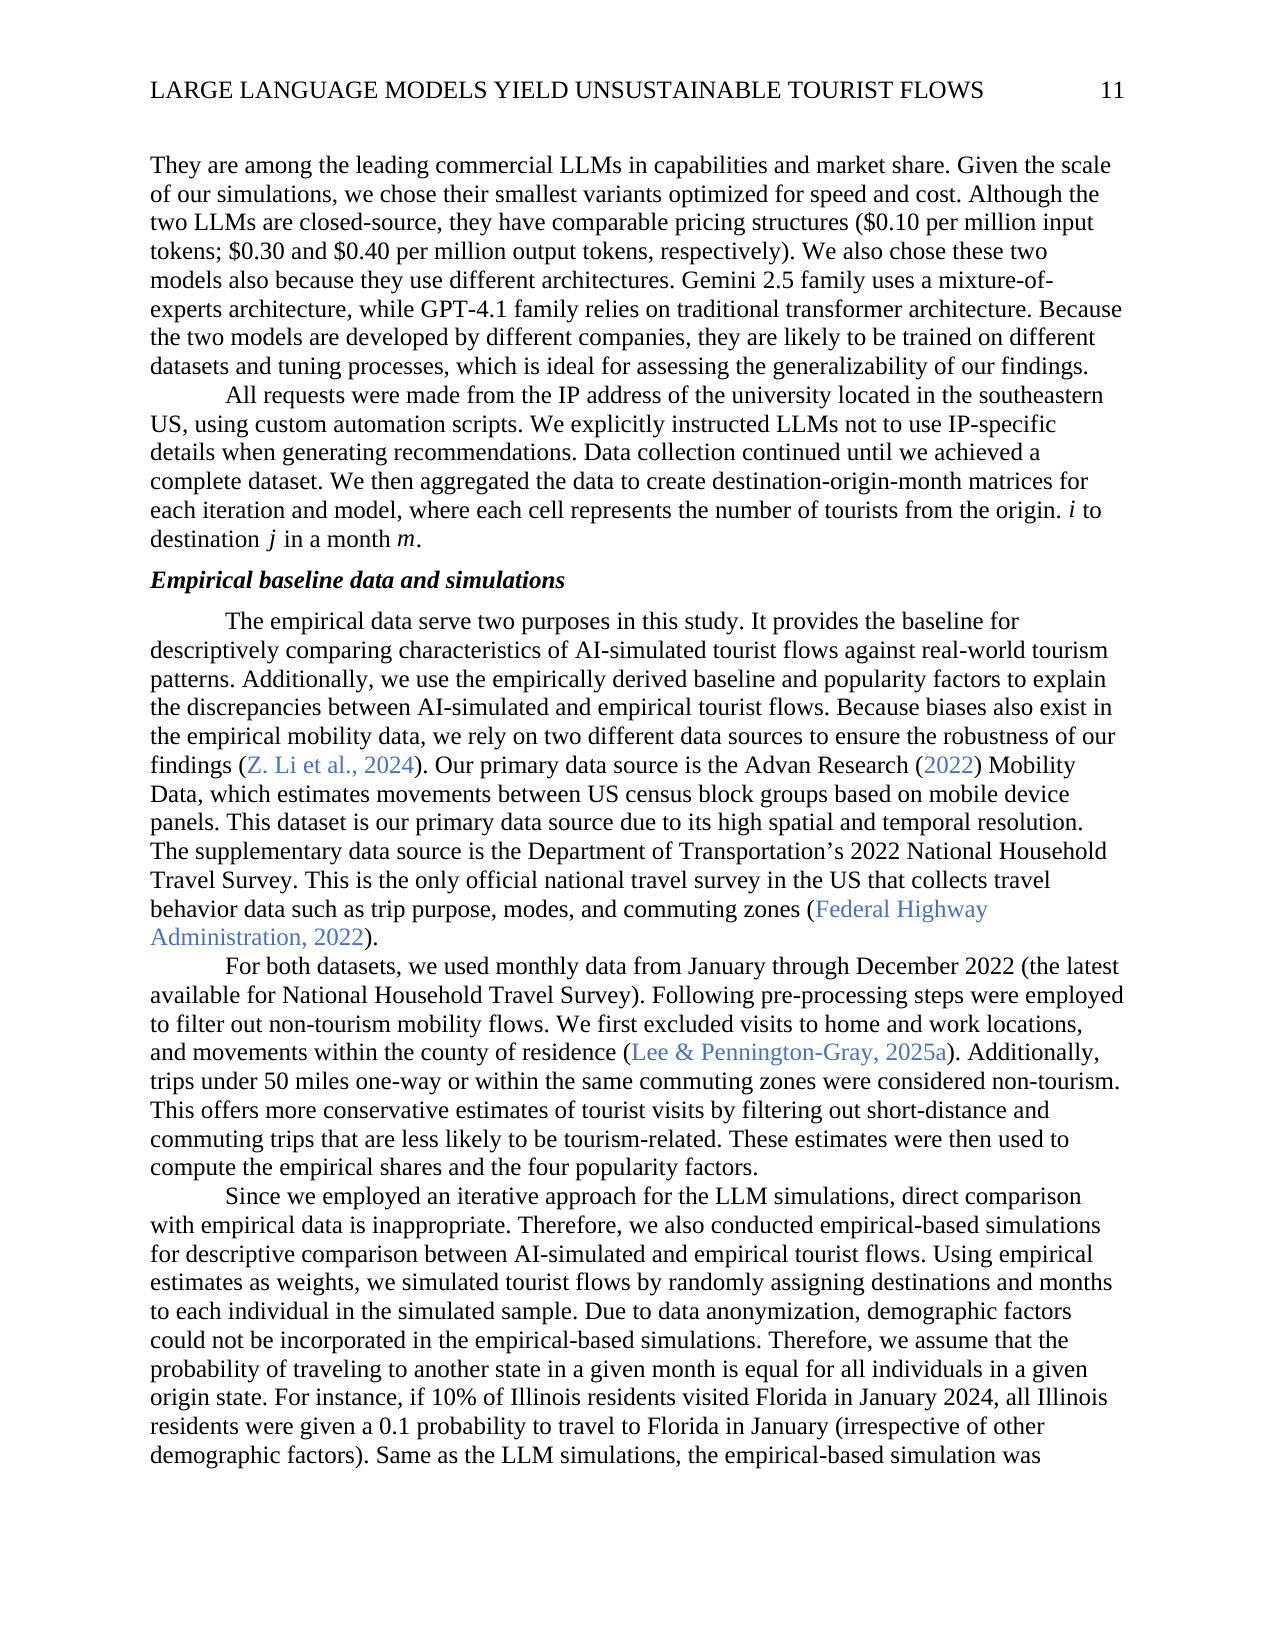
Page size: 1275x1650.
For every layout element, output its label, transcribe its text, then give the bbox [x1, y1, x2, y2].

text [150, 150, 1125, 380]
text All requests were made from the IP address of the university located in the southeastern US, using custom automation scripts. We explicitly instructed LLMs not to use IP-specific details when generating recommendations. Data collection continued until we achieved a complete dataset. We then aggregated the data to create destination-origin-month matrices for each iteration and model, where each cell represents the number of tourists from the origin. to destination in a month . [150, 380, 1125, 552]
subtitle Empirical baseline data and simulations [150, 565, 1125, 594]
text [150, 1181, 1125, 1469]
text The empirical data serve two purposes in this study. It provides the baseline for descriptively comparing characteristics of AI-simulated tourist flows against real-world tourism patterns. Additionally, we use the empirically derived baseline and popularity factors to explain the discrepancies between AI-simulated and empirical tourist flows. Because biases also exist in the empirical mobility data, we rely on two different data sources to ensure the robustness of our findings (Z. Li et al., 2024). Our primary data source is the Advan Research (2022) Mobility Data, which estimates movements between US census block groups based on mobile device panels. This dataset is our primary data source due to its high spatial and temporal resolution. The supplementary data source is the Department of Transportation’s 2022 National Household Travel Survey. This is the only official national travel survey in the US that collects travel behavior data such as trip purpose, modes, and commuting zones (Federal Highway Administration, 2022). [150, 606, 1125, 951]
text For both datasets, we used monthly data from January through December 2022 (the latest available for National Household Travel Survey). Following pre-processing steps were employed to filter out non-tourism mobility flows. We first excluded visits to home and work locations, and movements within the county of residence (Lee & Pennington-Gray, 2025a). Additionally, trips under 50 miles one-way or within the same commuting zones were considered non-tourism. This offers more conservative estimates of tourist visits by filtering out short-distance and commuting trips that are less likely to be tourism-related. These estimates were then used to compute the empirical shares and the four popularity factors. [150, 951, 1125, 1181]
